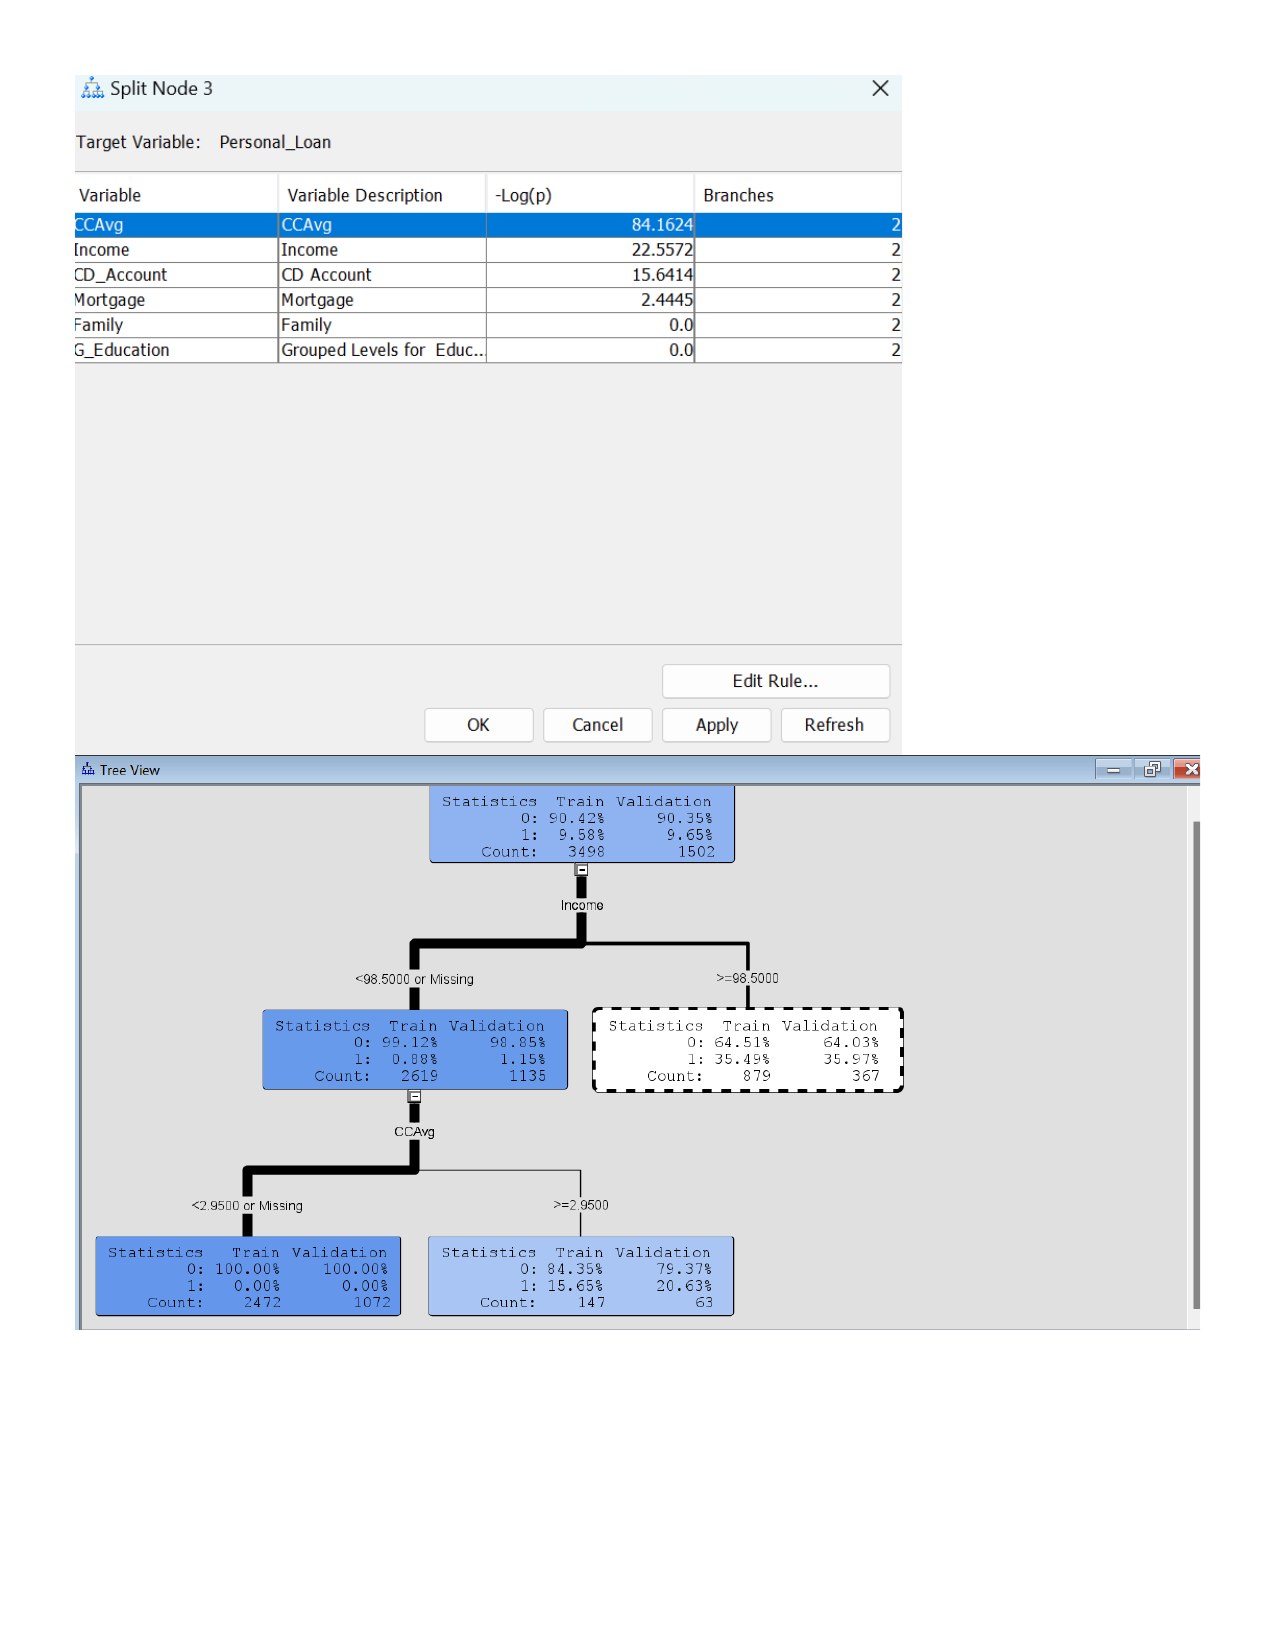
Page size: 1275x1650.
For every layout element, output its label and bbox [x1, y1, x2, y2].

picture [75, 75, 1200, 1330]
